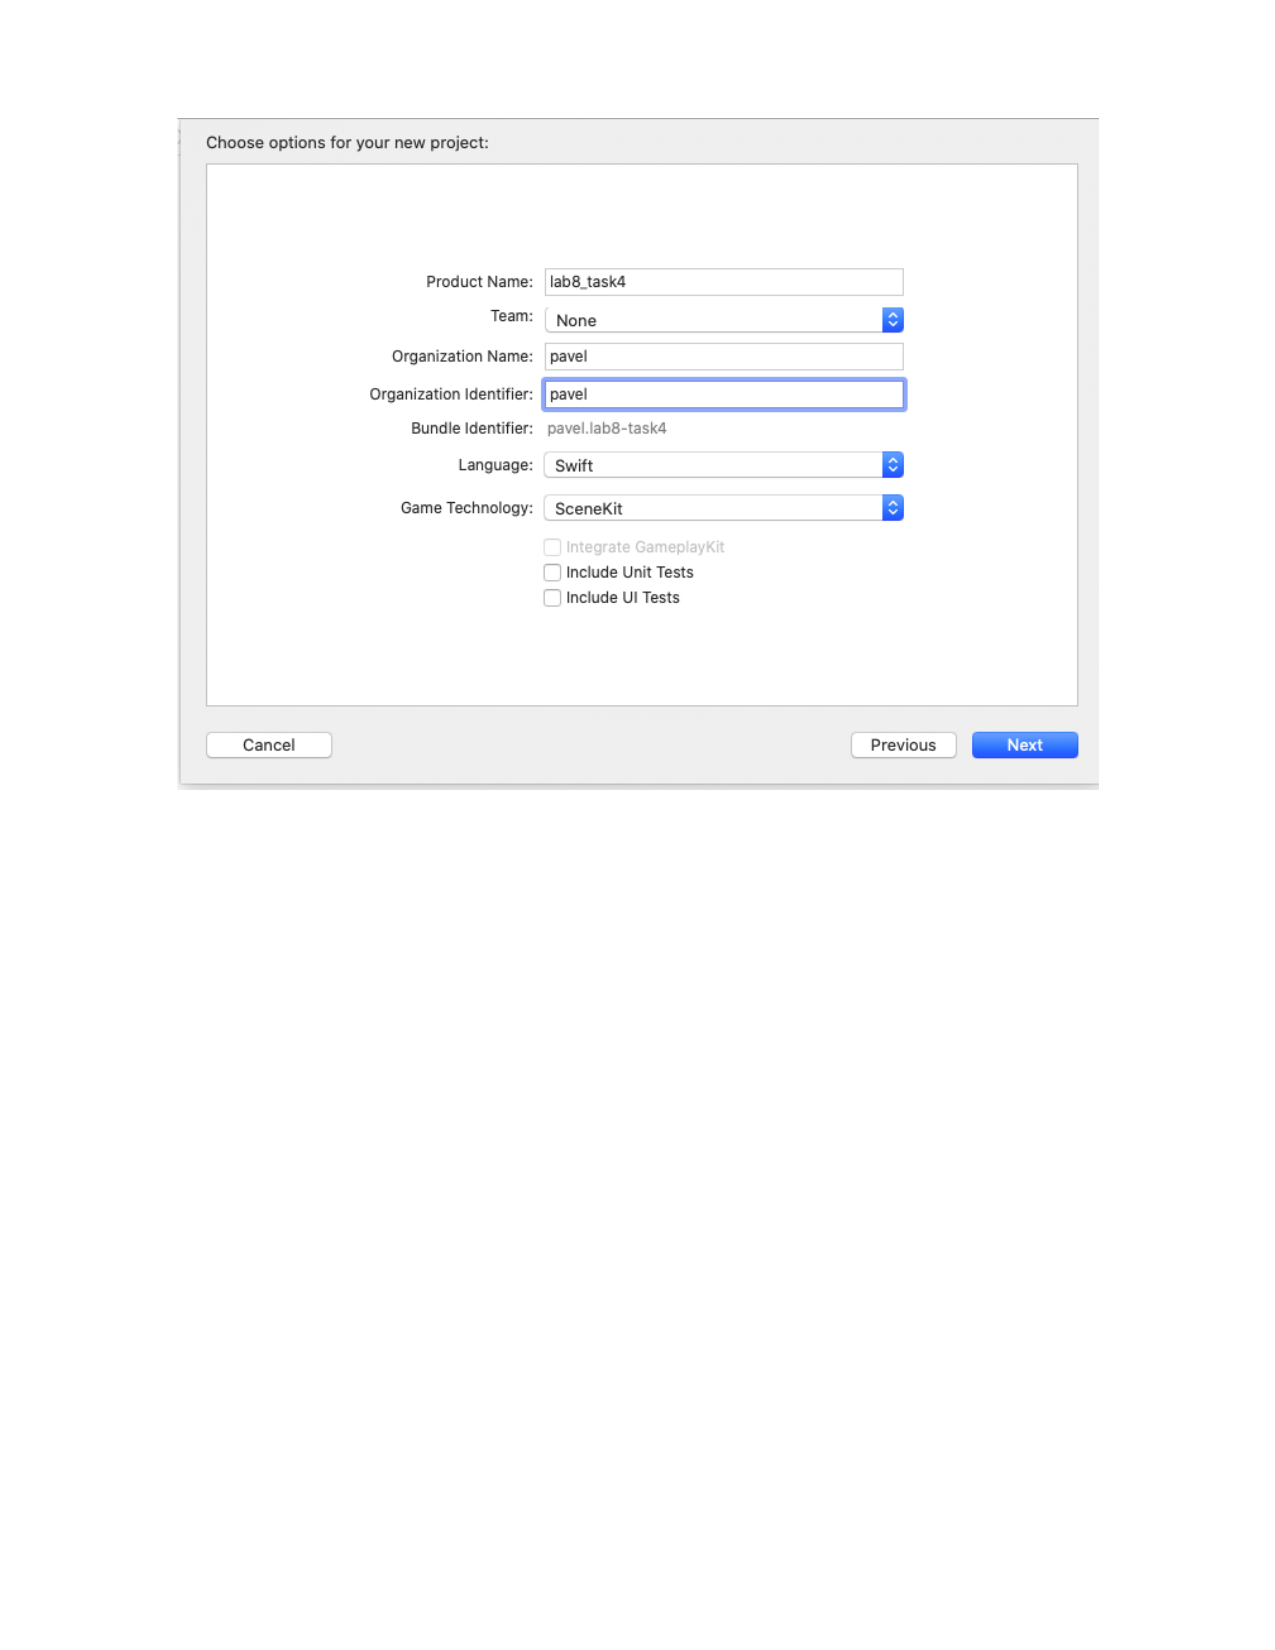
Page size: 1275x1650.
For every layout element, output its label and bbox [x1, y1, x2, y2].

picture [177, 118, 1099, 790]
